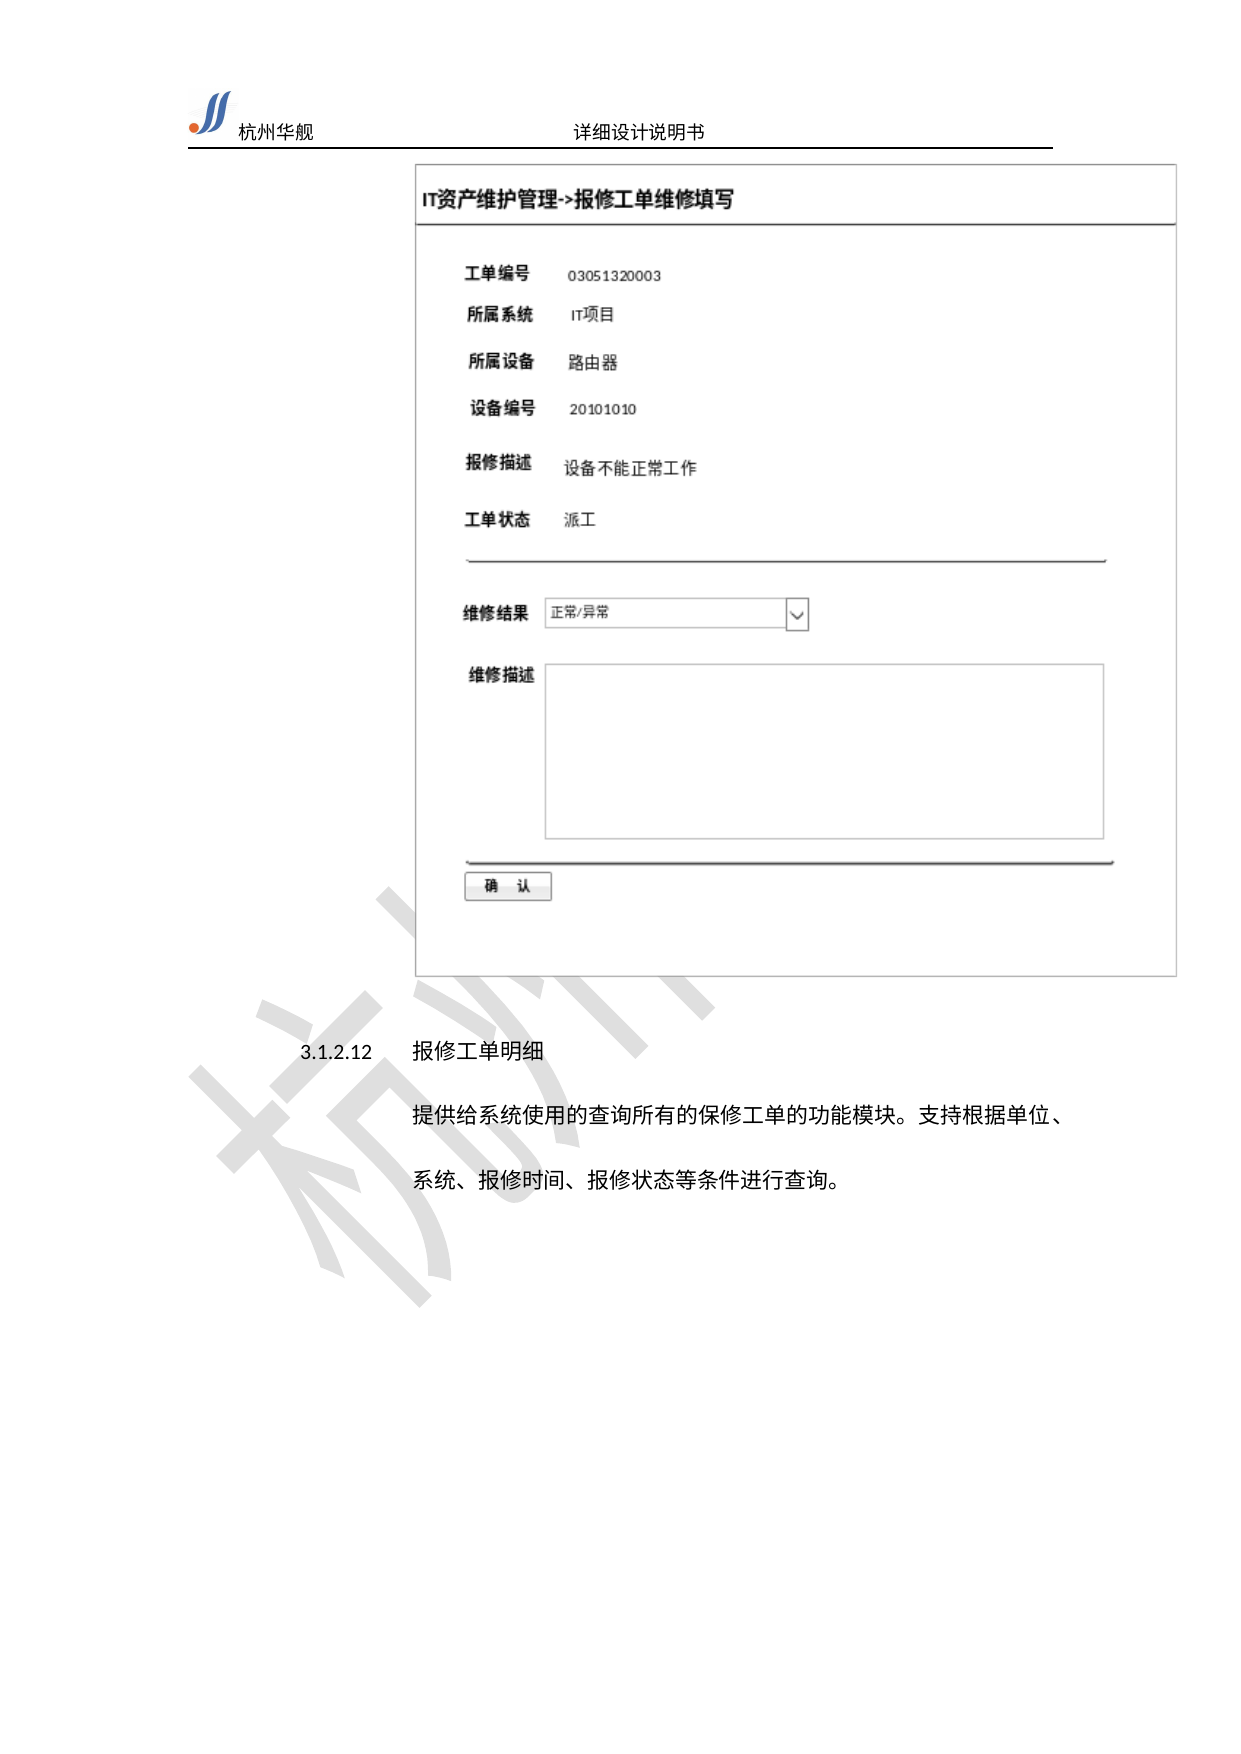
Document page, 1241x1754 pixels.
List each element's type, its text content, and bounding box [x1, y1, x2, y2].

list 提供给系统使用的查询所有的保修工单的功能模块。支持根据单位、系统、报修时间、报修状态等条件进行查询。 [412, 1098, 1053, 1195]
list 报修工单明细 [300, 1034, 1053, 1066]
picture [187, 88, 239, 140]
